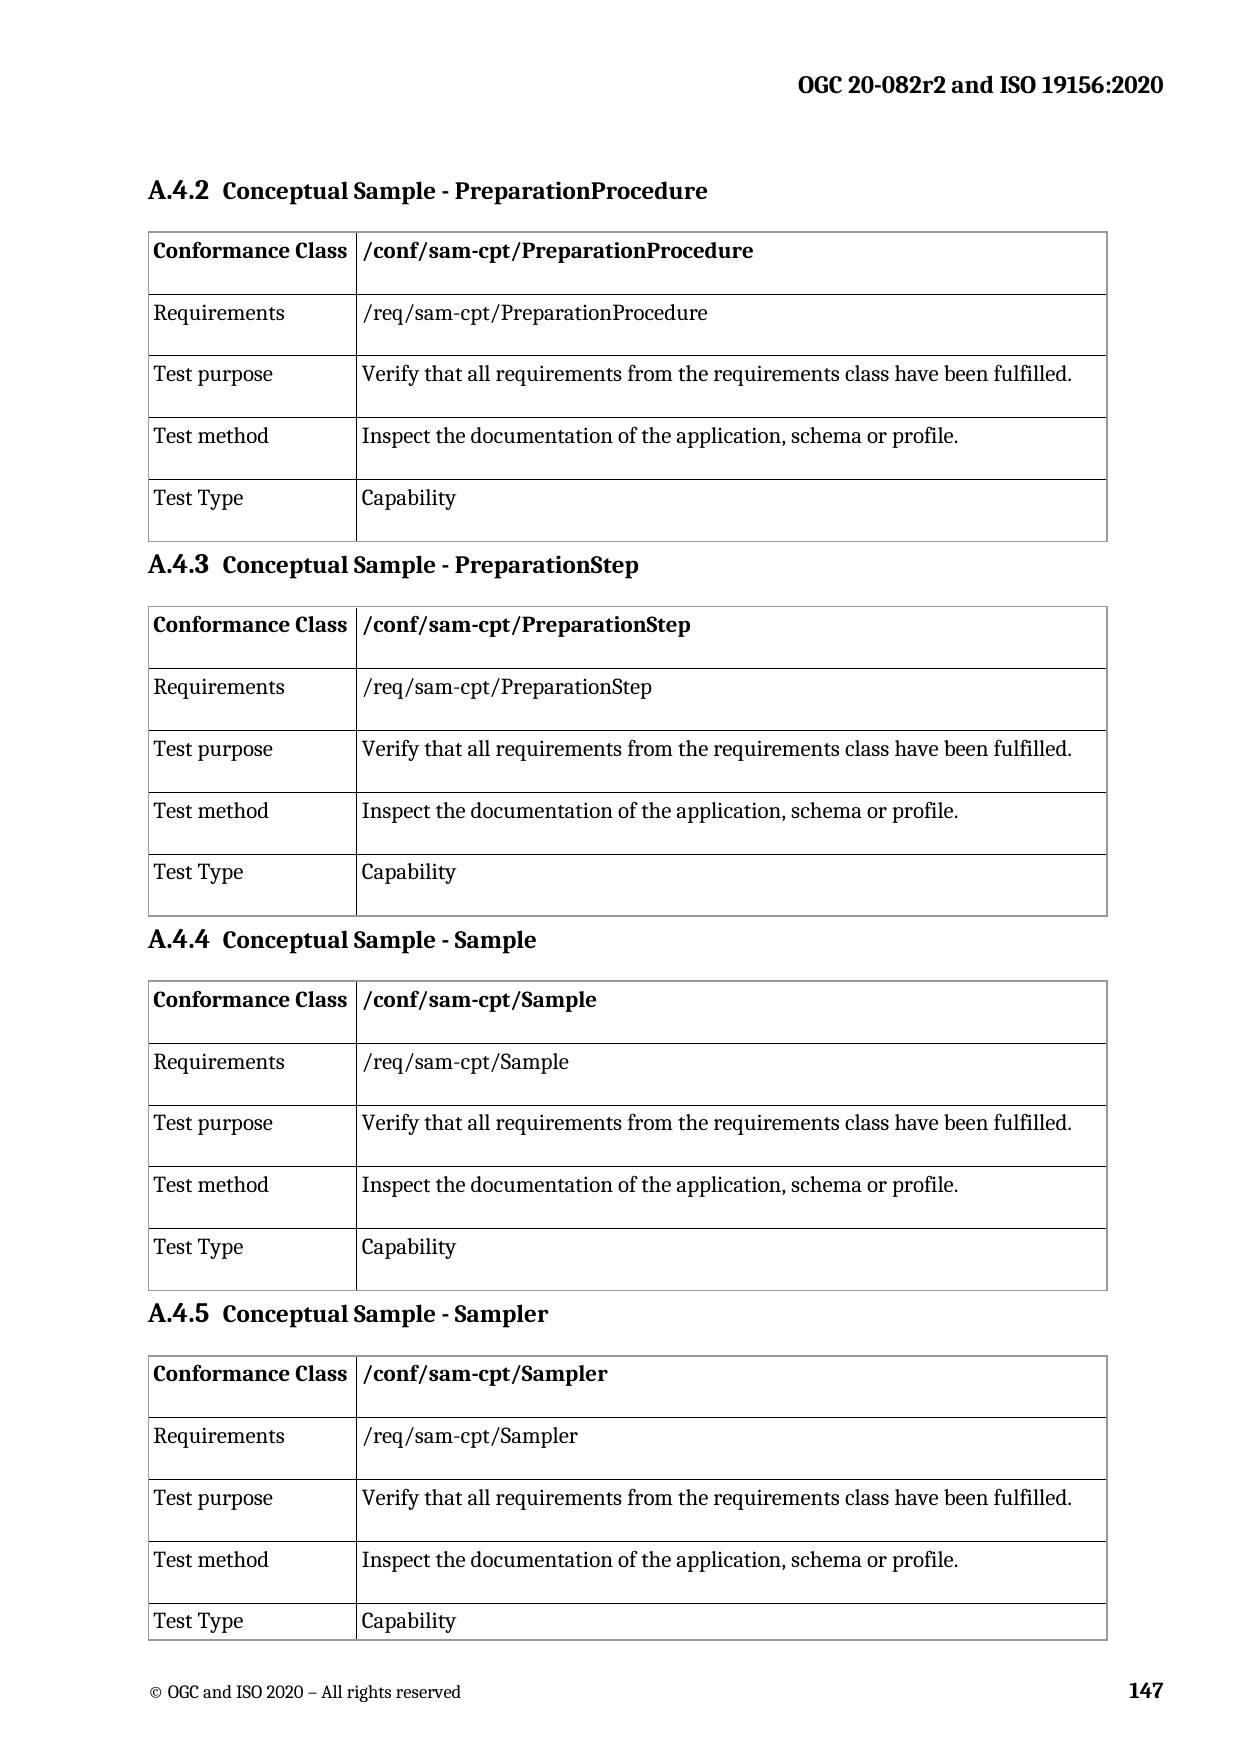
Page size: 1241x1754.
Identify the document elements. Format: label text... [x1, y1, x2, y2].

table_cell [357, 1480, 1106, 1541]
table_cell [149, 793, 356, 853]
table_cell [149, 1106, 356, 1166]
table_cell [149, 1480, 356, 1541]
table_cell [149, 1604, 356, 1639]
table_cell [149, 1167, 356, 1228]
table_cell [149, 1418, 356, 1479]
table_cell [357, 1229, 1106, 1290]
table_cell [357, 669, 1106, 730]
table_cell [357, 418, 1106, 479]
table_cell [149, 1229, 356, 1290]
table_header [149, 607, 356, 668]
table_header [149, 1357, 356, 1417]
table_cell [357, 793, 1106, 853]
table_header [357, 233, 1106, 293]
text Conceptual Sample - Sampler [148, 1298, 1163, 1330]
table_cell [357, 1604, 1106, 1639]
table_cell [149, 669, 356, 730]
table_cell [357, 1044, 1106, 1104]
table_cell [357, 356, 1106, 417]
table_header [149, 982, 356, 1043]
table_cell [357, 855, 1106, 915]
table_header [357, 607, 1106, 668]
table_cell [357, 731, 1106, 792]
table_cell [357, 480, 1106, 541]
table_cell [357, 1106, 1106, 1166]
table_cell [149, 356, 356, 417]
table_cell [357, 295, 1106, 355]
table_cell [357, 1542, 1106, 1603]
text Conceptual Sample - PreparationStep [148, 548, 1163, 581]
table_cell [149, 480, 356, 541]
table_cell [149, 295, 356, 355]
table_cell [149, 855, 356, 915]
text Conceptual Sample - PreparationProcedure [148, 174, 1163, 206]
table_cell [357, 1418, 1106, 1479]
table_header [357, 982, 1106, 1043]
text Conceptual Sample - Sample [148, 923, 1163, 955]
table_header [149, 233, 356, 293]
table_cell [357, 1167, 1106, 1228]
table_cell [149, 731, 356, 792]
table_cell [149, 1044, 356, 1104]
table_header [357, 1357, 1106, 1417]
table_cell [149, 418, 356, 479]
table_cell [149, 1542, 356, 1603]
